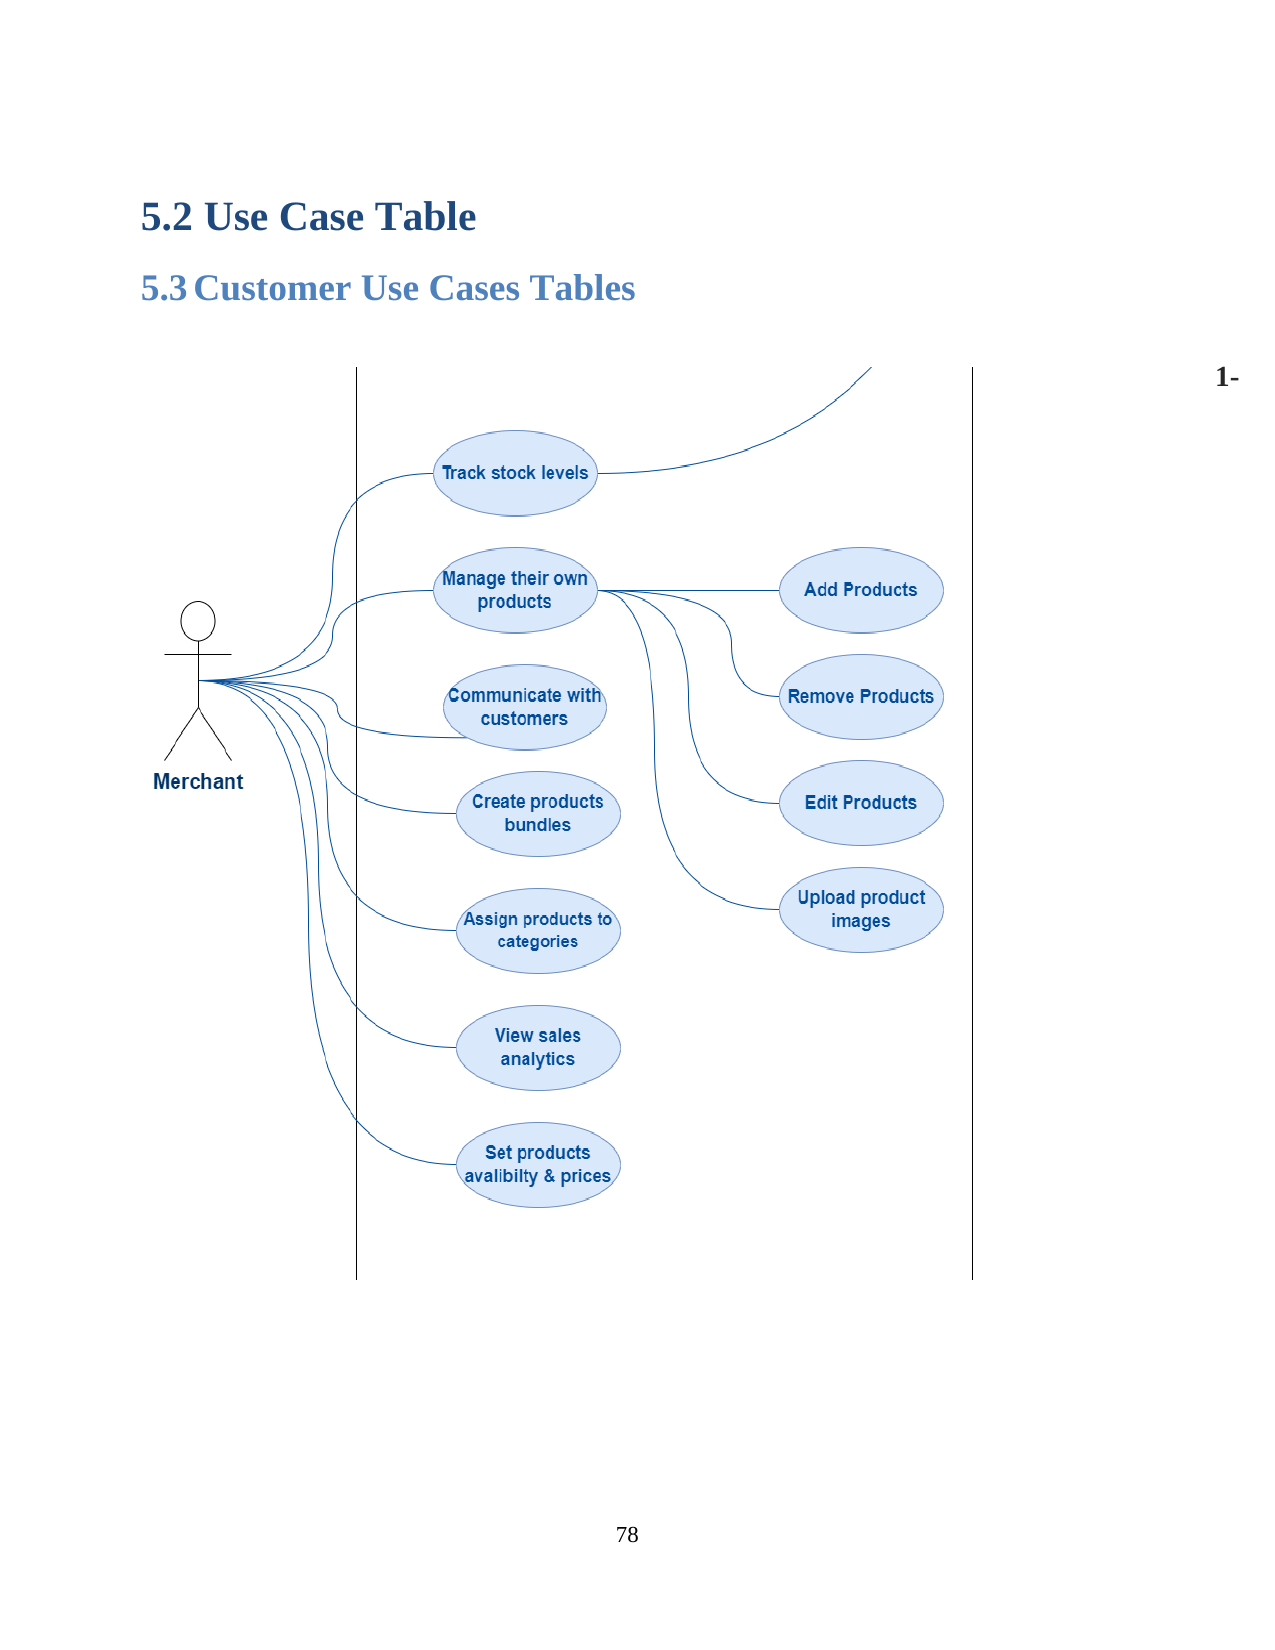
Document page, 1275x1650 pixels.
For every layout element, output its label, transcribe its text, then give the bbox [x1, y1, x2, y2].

picture [150, 367, 1122, 1280]
subtitle Customer Use Cases Tables [141, 265, 1223, 308]
list Register (shared) [133, 359, 1223, 392]
subtitle Use Case Table [141, 191, 1223, 239]
